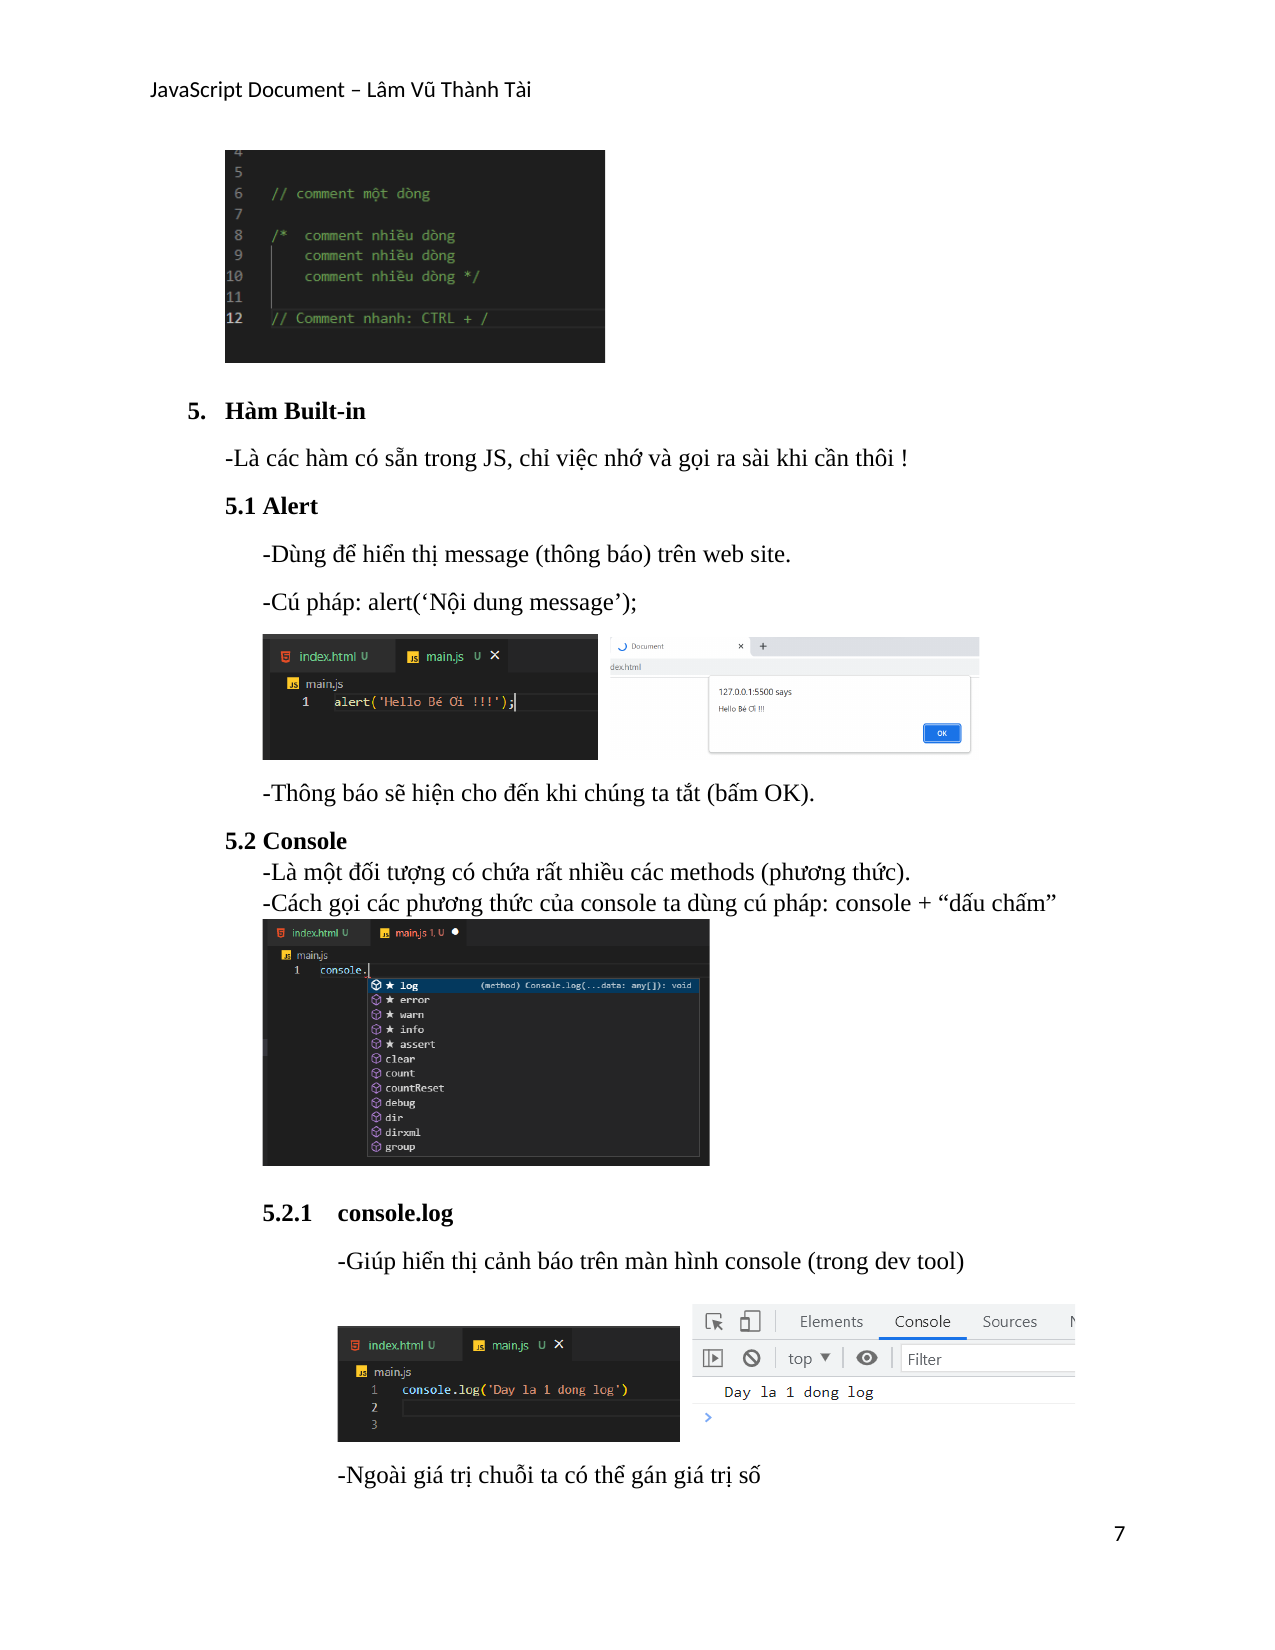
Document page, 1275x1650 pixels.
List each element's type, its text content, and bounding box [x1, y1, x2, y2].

list Console [225, 826, 1125, 855]
list -Là một đối tượng có chứa rất nhiều các methods (phương thức). [262, 857, 1125, 886]
text -Thông báo sẽ hiện cho đến khi chúng ta tắt (bấm OK). [262, 778, 1125, 807]
list Hàm Built-in [187, 396, 1125, 424]
picture [610, 637, 980, 760]
picture [692, 1293, 1076, 1442]
text -Là các hàm có sẵn trong JS, chỉ việc nhớ và gọi ra sài khi cần thôi ! [225, 443, 1125, 472]
picture [225, 150, 606, 363]
text -Dùng để hiển thị message (thông báo) trên web site. [262, 539, 1125, 568]
picture [262, 919, 710, 1166]
text -Ngoài giá trị chuỗi ta có thể gán giá trị số [337, 1460, 1125, 1489]
text -Cú pháp: alert(‘Nội dung message’); [262, 587, 1125, 615]
list Alert [225, 491, 1125, 520]
list -Cách gọi các phương thức của console ta dùng cú pháp: console + “dấu chấm” [262, 888, 1125, 917]
picture [262, 634, 598, 760]
text -Giúp hiển thị cảnh báo trên màn hình console (trong dev tool) [337, 1246, 1125, 1275]
picture [337, 1326, 680, 1442]
list console.log [262, 1198, 1125, 1227]
